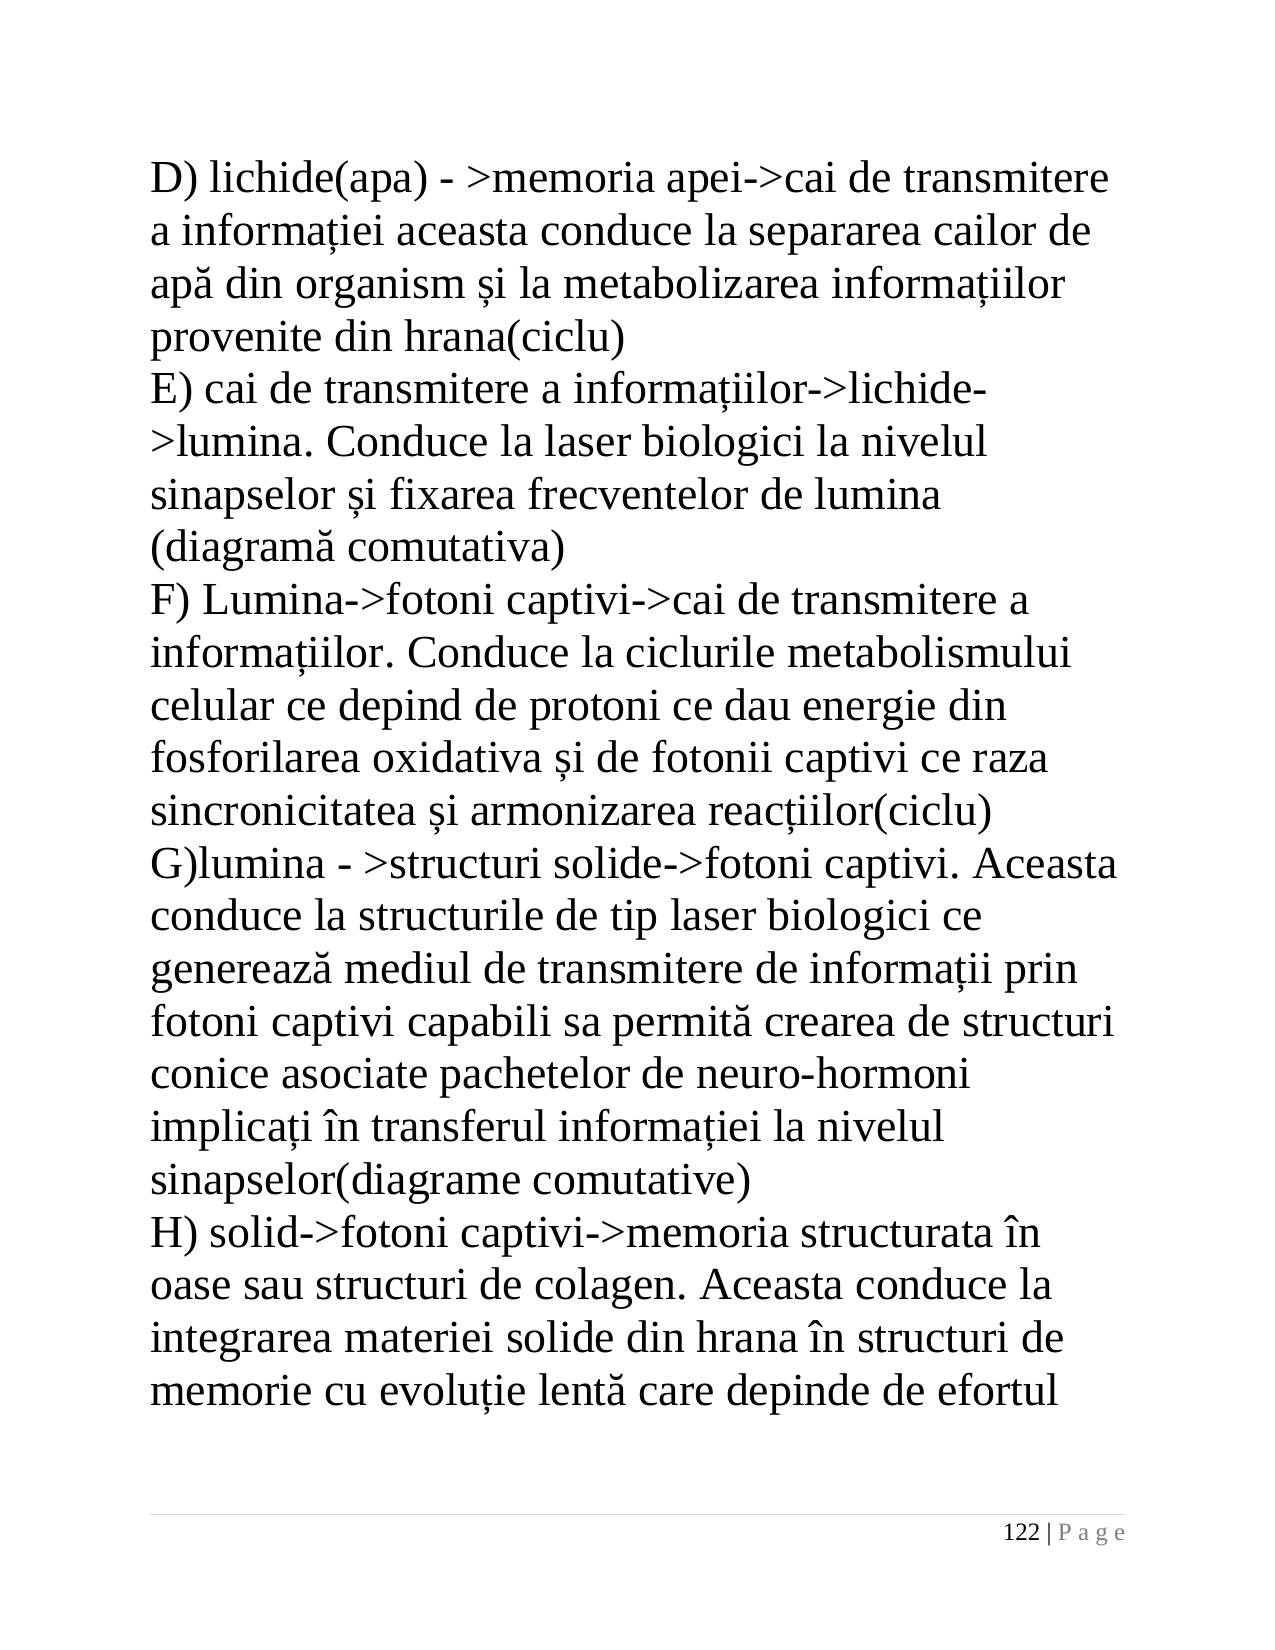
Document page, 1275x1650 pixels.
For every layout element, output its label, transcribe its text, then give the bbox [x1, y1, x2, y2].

text D) lichide(apa) - >memoria apei->cai de transmitere a informației aceasta conduce la separarea cailor de apă din organism și la metabolizarea informațiilor provenite din hrana(ciclu) [150, 150, 1125, 361]
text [150, 1204, 1125, 1415]
text F) Lumina->fotoni captivi->cai de transmitere a informațiilor. Conduce la ciclurile metabolismului celular ce depind de protoni ce dau energie din fosforilarea oxidativa și de fotonii captivi ce raza sincronicitatea și armonizarea reacțiilor(ciclu) [150, 572, 1125, 835]
text E) cai de transmitere a informațiilor->lichide->lumina. Conduce la laser biologici la nivelul sinapselor și fixarea frecventelor de lumina (diagramă comutativa) [150, 361, 1125, 572]
text G)lumina - >structuri solide->fotoni captivi. Aceasta conduce la structurile de tip laser biologici ce generează mediul de transmitere de informații prin fotoni captivi capabili sa permită crearea de structuri conice asociate pachetelor de neuro-hormoni implicați în transferul informației la nivelul sinapselor(diagrame comutative) [150, 835, 1125, 1204]
